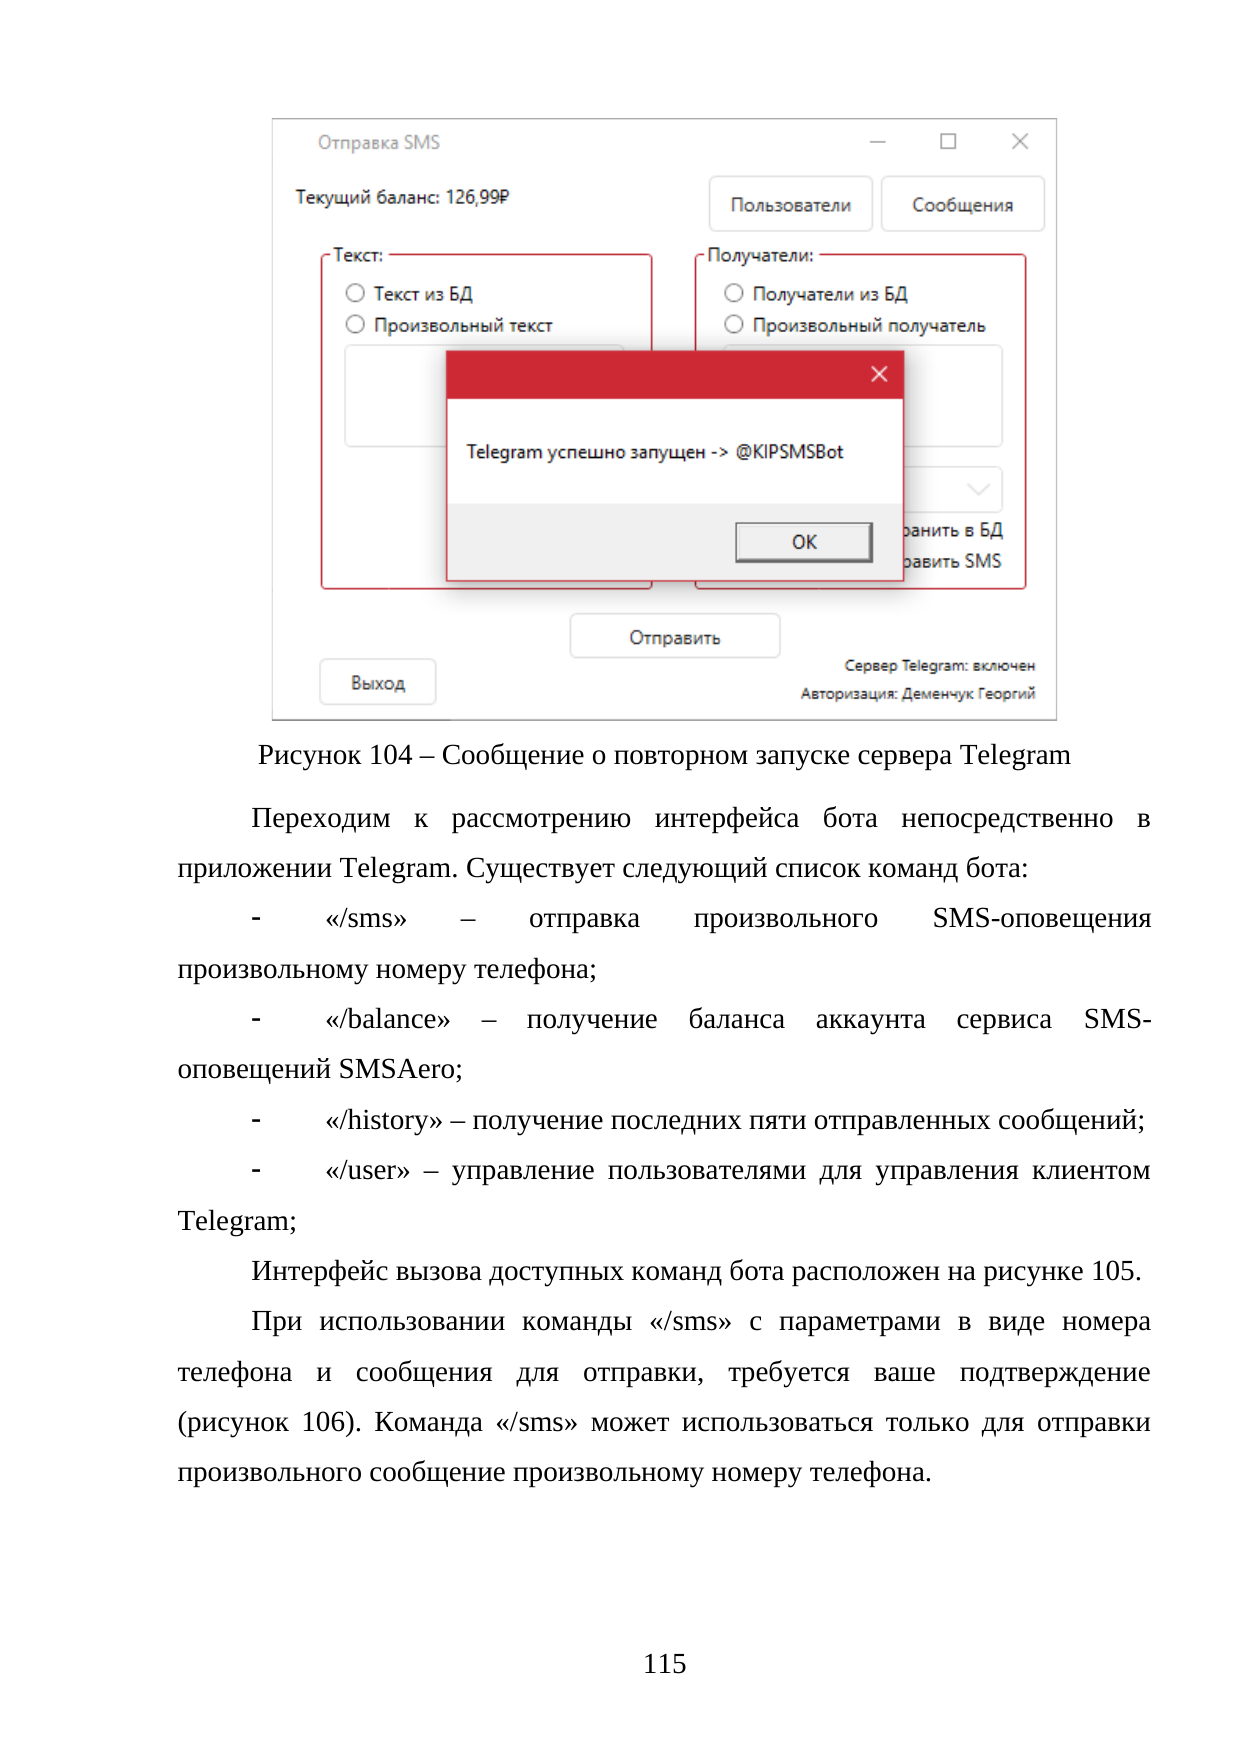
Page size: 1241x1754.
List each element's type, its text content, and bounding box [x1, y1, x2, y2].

list «/history» – получение последних пяти отправленных сообщений; [177, 1102, 1152, 1136]
text Интерфейс вызова доступных команд бота расположен на рисунке 105. [177, 1253, 1152, 1287]
list «/user» – управление пользователями для управления клиентом Telegram; [177, 1152, 1152, 1236]
list «/balance» – получение баланса аккаунта сервиса SMS-оповещений SMSAero; [177, 1001, 1152, 1085]
text При использовании команды «/sms» c параметрами в виде номера телефона и сообщения для отправки, требуется ваше подтверждение (рисунок 106). Команда «/sms» может использоваться только для отправки произвольного сообщение произвольному номеру телефона. [177, 1303, 1152, 1488]
text Рисунок 104 – Сообщение о повторном запуске сервера Telegram [177, 737, 1152, 771]
list «/sms» – отправка произвольного SMS-оповещения произвольному номеру телефона; [177, 900, 1152, 984]
text Переходим к рассмотрению интерфейса бота непосредственно в приложении Telegram. Существует следующий список команд бота: [177, 800, 1152, 884]
picture [271, 118, 1058, 721]
